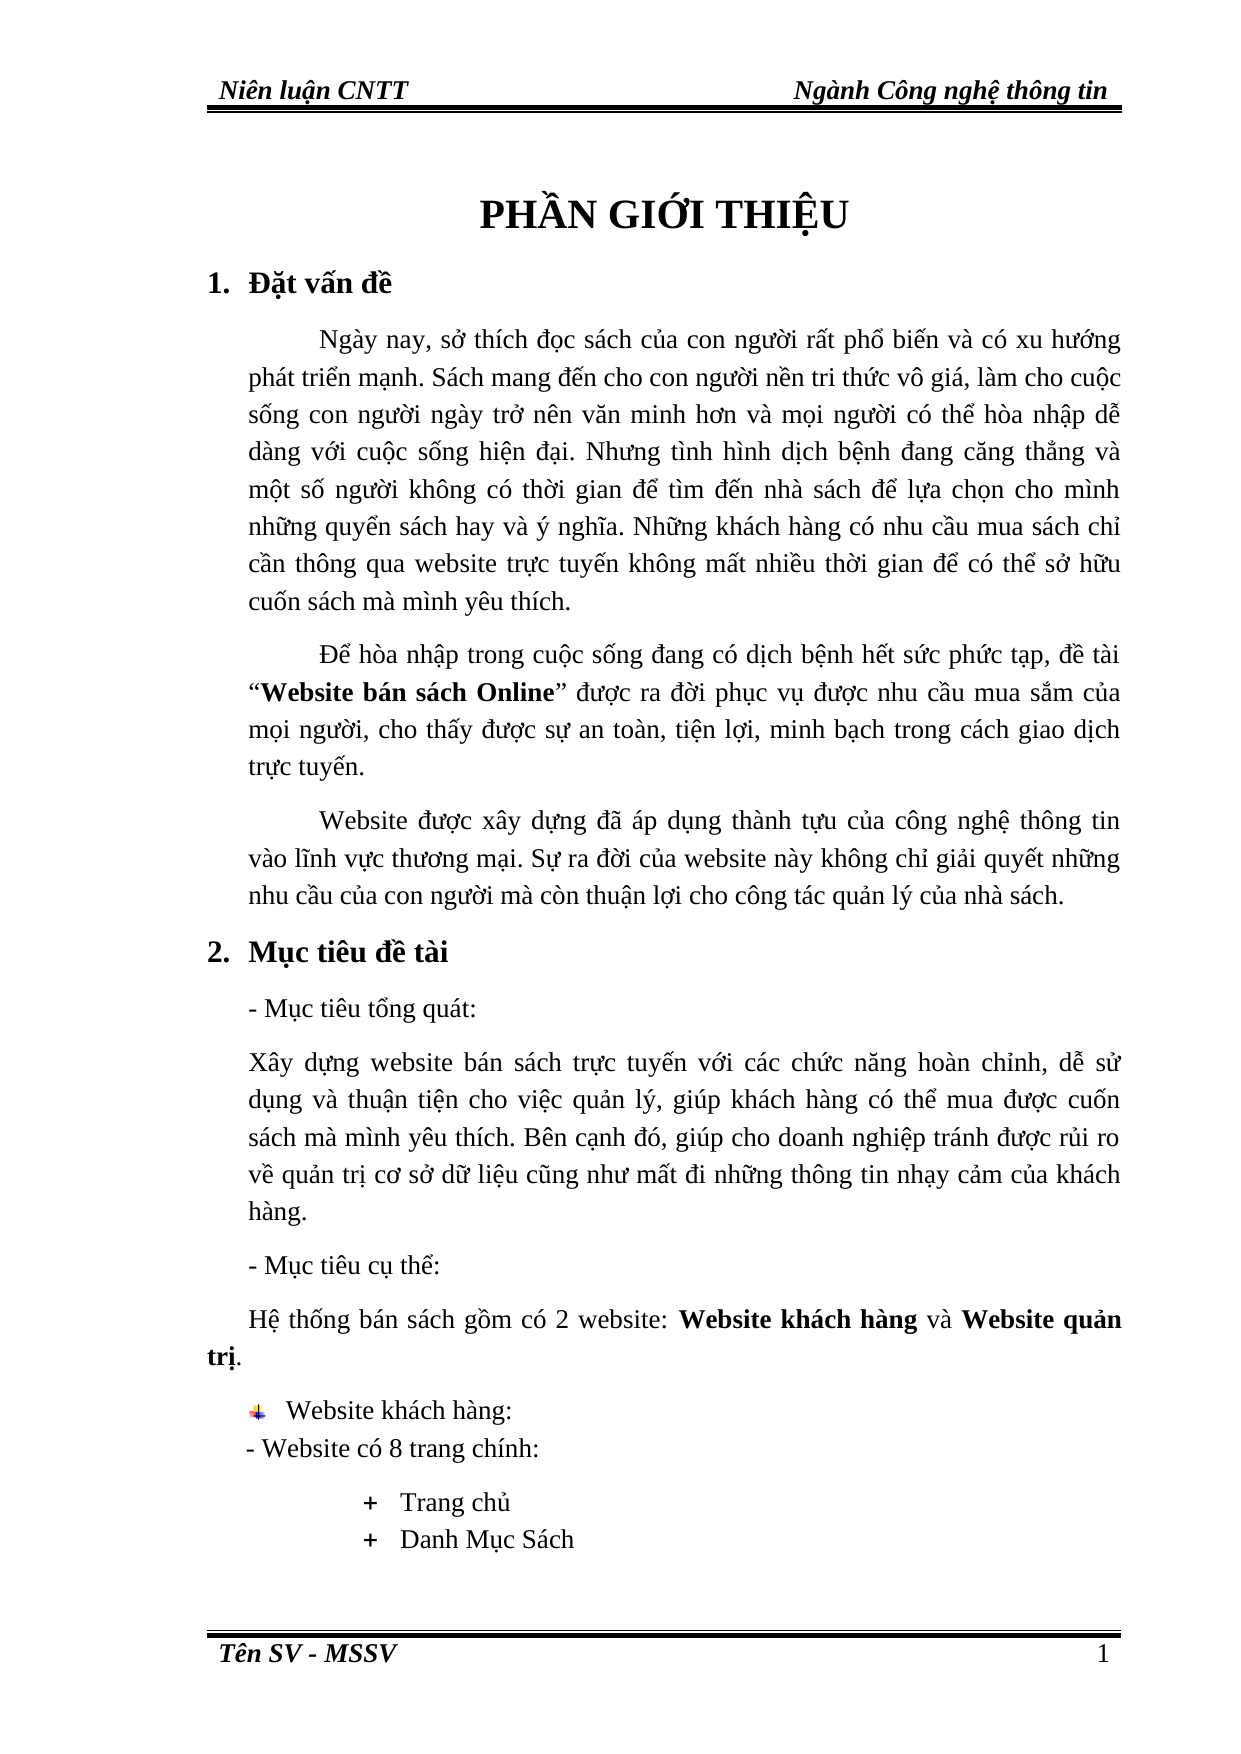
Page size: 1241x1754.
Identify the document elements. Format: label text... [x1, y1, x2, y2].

list Danh Mục Sách [362, 1523, 1122, 1554]
text Website được xây dựng đã áp dụng thành tựu của công nghệ thông tin vào lĩnh vực thương mại. Sự ra đời của website này không chỉ giải quyết những nhu cầu của con người mà còn thuận lợi cho công tác quản lý của nhà sách. [248, 804, 1122, 910]
picture [249, 1403, 266, 1420]
text - Mục tiêu tổng quát: [207, 992, 1122, 1023]
text Đặt vấn đề [207, 264, 1122, 300]
text - Mục tiêu cụ thể: [207, 1249, 1122, 1280]
text Hệ thống bán sách gồm có 2 website: Website khách hàng và Website quản trị. [207, 1303, 1122, 1372]
text Mục tiêu đề tài [207, 933, 1122, 969]
text PHẦN GIỚI THIỆU [207, 190, 1122, 238]
text Để hòa nhập trong cuộc sống đang có dịch bệnh hết sức phức tạp, đề tài “Website bán sách Online” được ra đời phục vụ được nhu cầu mua sắm của mọi người, cho thấy được sự an toàn, tiện lợi, minh bạch trong cách giao dịch trực tuyến. [248, 639, 1122, 782]
text Ngày nay, sở thích đọc sách của con người rất phổ biến và có xu hướng phát triển mạnh. Sách mang đến cho con người nền tri thức vô giá, làm cho cuộc sống con người ngày trở nên văn minh hơn và mọi người có thể hòa nhập dễ dàng với cuộc sống hiện đại. Nhưng tình hình dịch bệnh đang căng thẳng và một số người không có thời gian để tìm đến nhà sách để lựa chọn cho mình những quyển sách hay và ý nghĩa. Những khách hàng có nhu cầu mua sách chỉ cần thông qua website trực tuyến không mất nhiều thời gian để có thể sở hữu cuốn sách mà mình yêu thích. [248, 324, 1122, 616]
text Xây dựng website bán sách trực tuyến với các chức năng hoàn chỉnh, dễ sử dụng và thuận tiện cho việc quản lý, giúp khách hàng có thể mua được cuốn sách mà mình yêu thích. Bên cạnh đó, giúp cho doanh nghiệp tránh được rủi ro về quản trị cơ sở dữ liệu cũng như mất đi những thông tin nhạy cảm của khách hàng. [248, 1046, 1122, 1226]
list Website khách hàng: [248, 1394, 1122, 1426]
text - Website có 8 trang chính: [246, 1432, 1122, 1463]
list Trang chủ [362, 1486, 1122, 1517]
